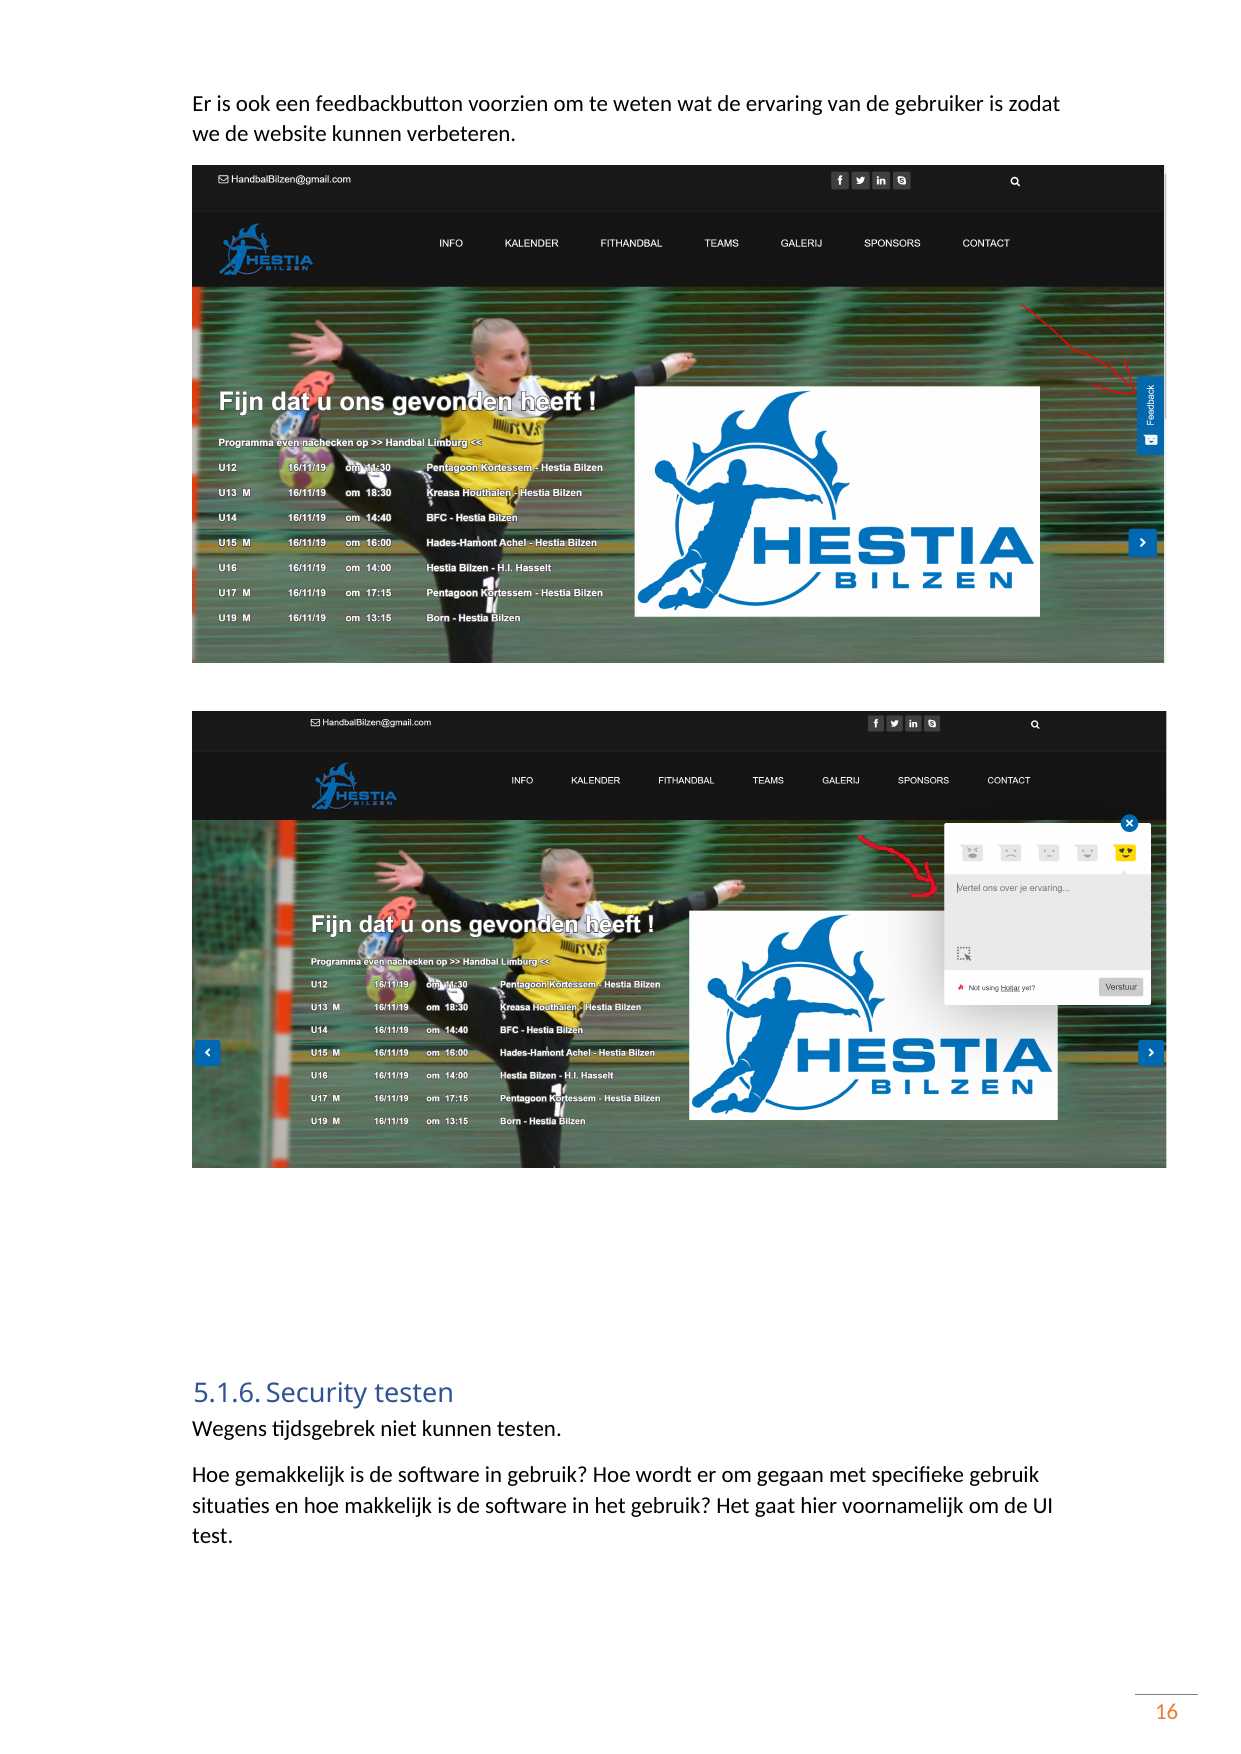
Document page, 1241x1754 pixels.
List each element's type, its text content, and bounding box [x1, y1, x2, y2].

text Hoe gemakkelijk is de software in gebruik? Hoe wordt er om gegaan met specifieke gebruik situaties en hoe makkelijk is de software in het gebruik? Het gaat hier voornamelijk om de UI test. [192, 1461, 1093, 1549]
picture [192, 711, 1167, 1168]
text Wegens tijdsgebrek niet kunnen testen. [192, 1414, 1093, 1442]
subtitle Security testen [193, 1374, 1093, 1411]
text Er is ook een feedbackbutton voorzien om te weten wat de ervaring van de gebruiker is zodat we de website kunnen verbeteren. [192, 89, 1093, 147]
picture [192, 165, 1167, 663]
